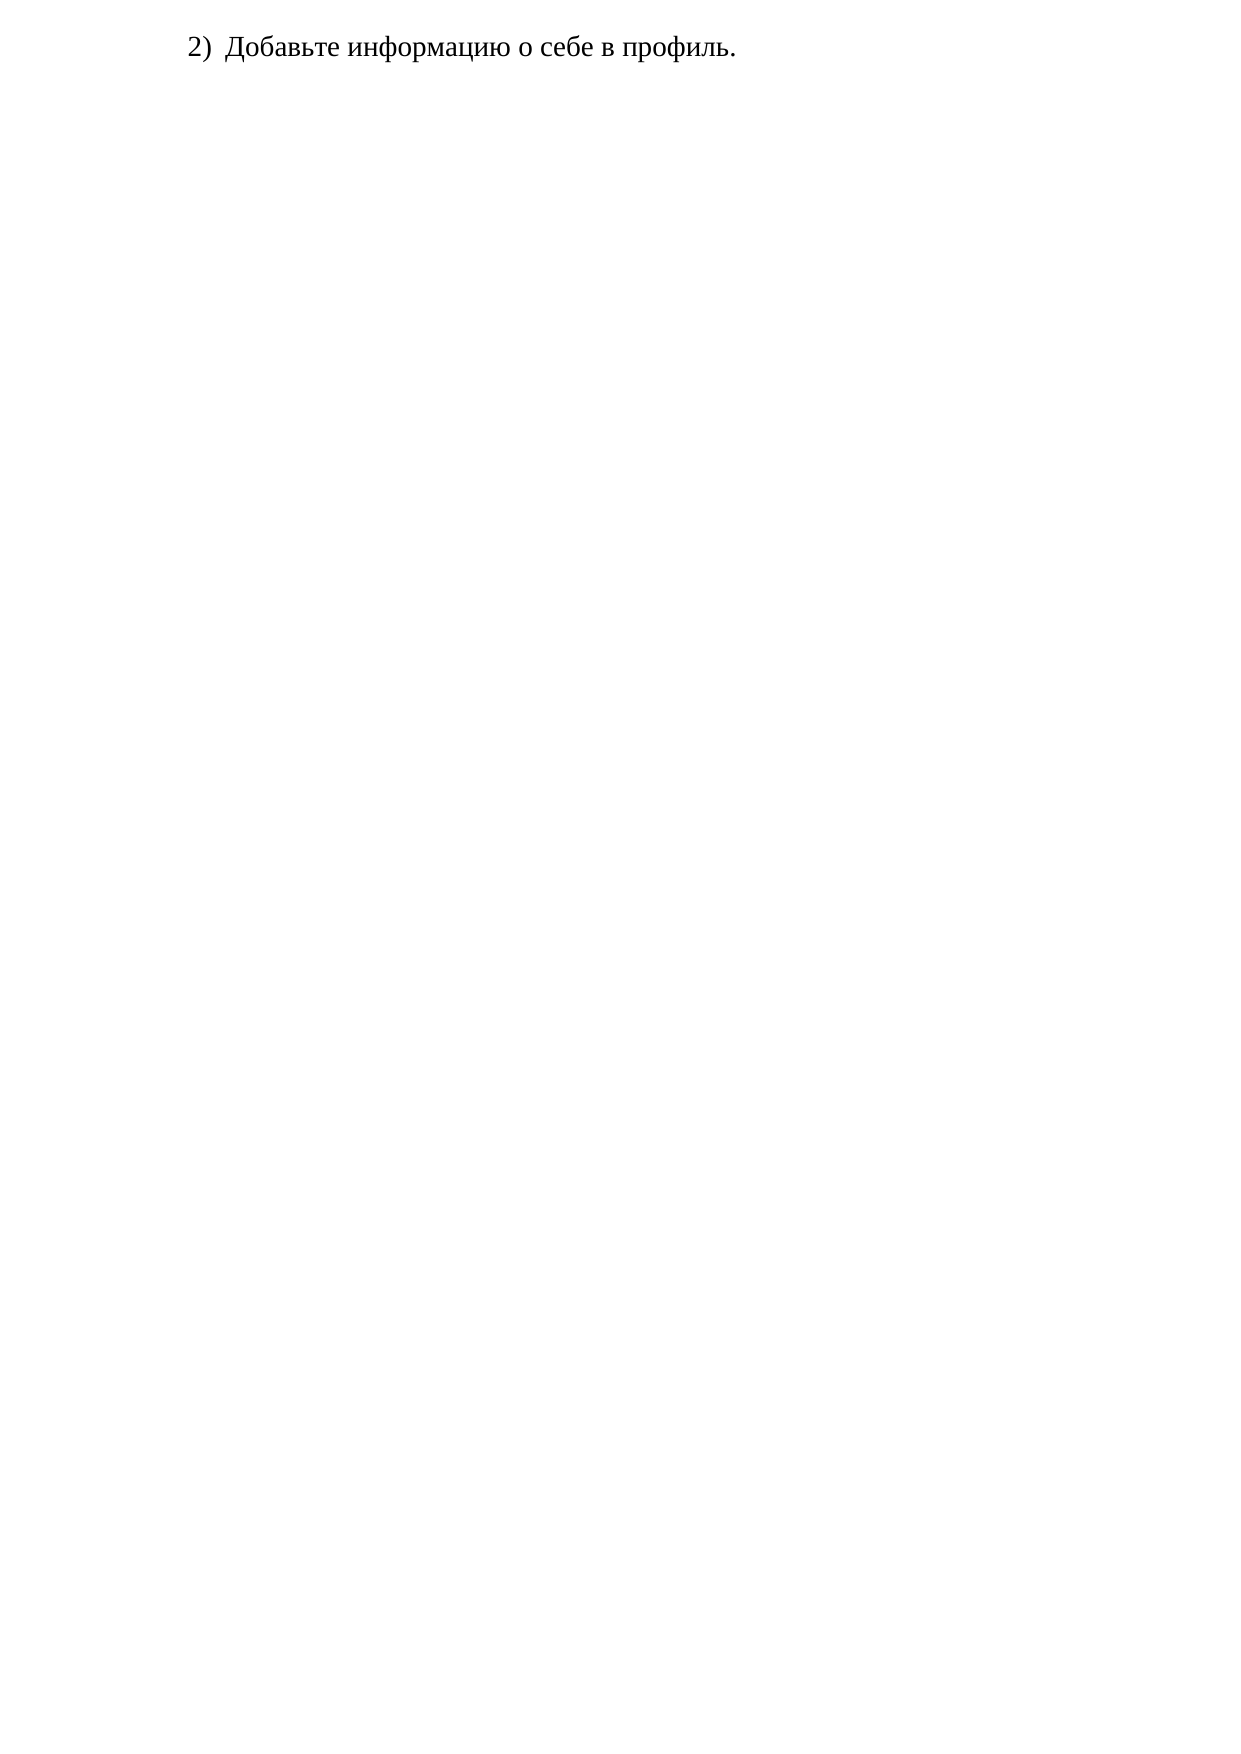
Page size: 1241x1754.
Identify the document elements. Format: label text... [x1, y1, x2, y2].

list Добавьте информацию о себе в профиль. [187, 29, 1165, 63]
